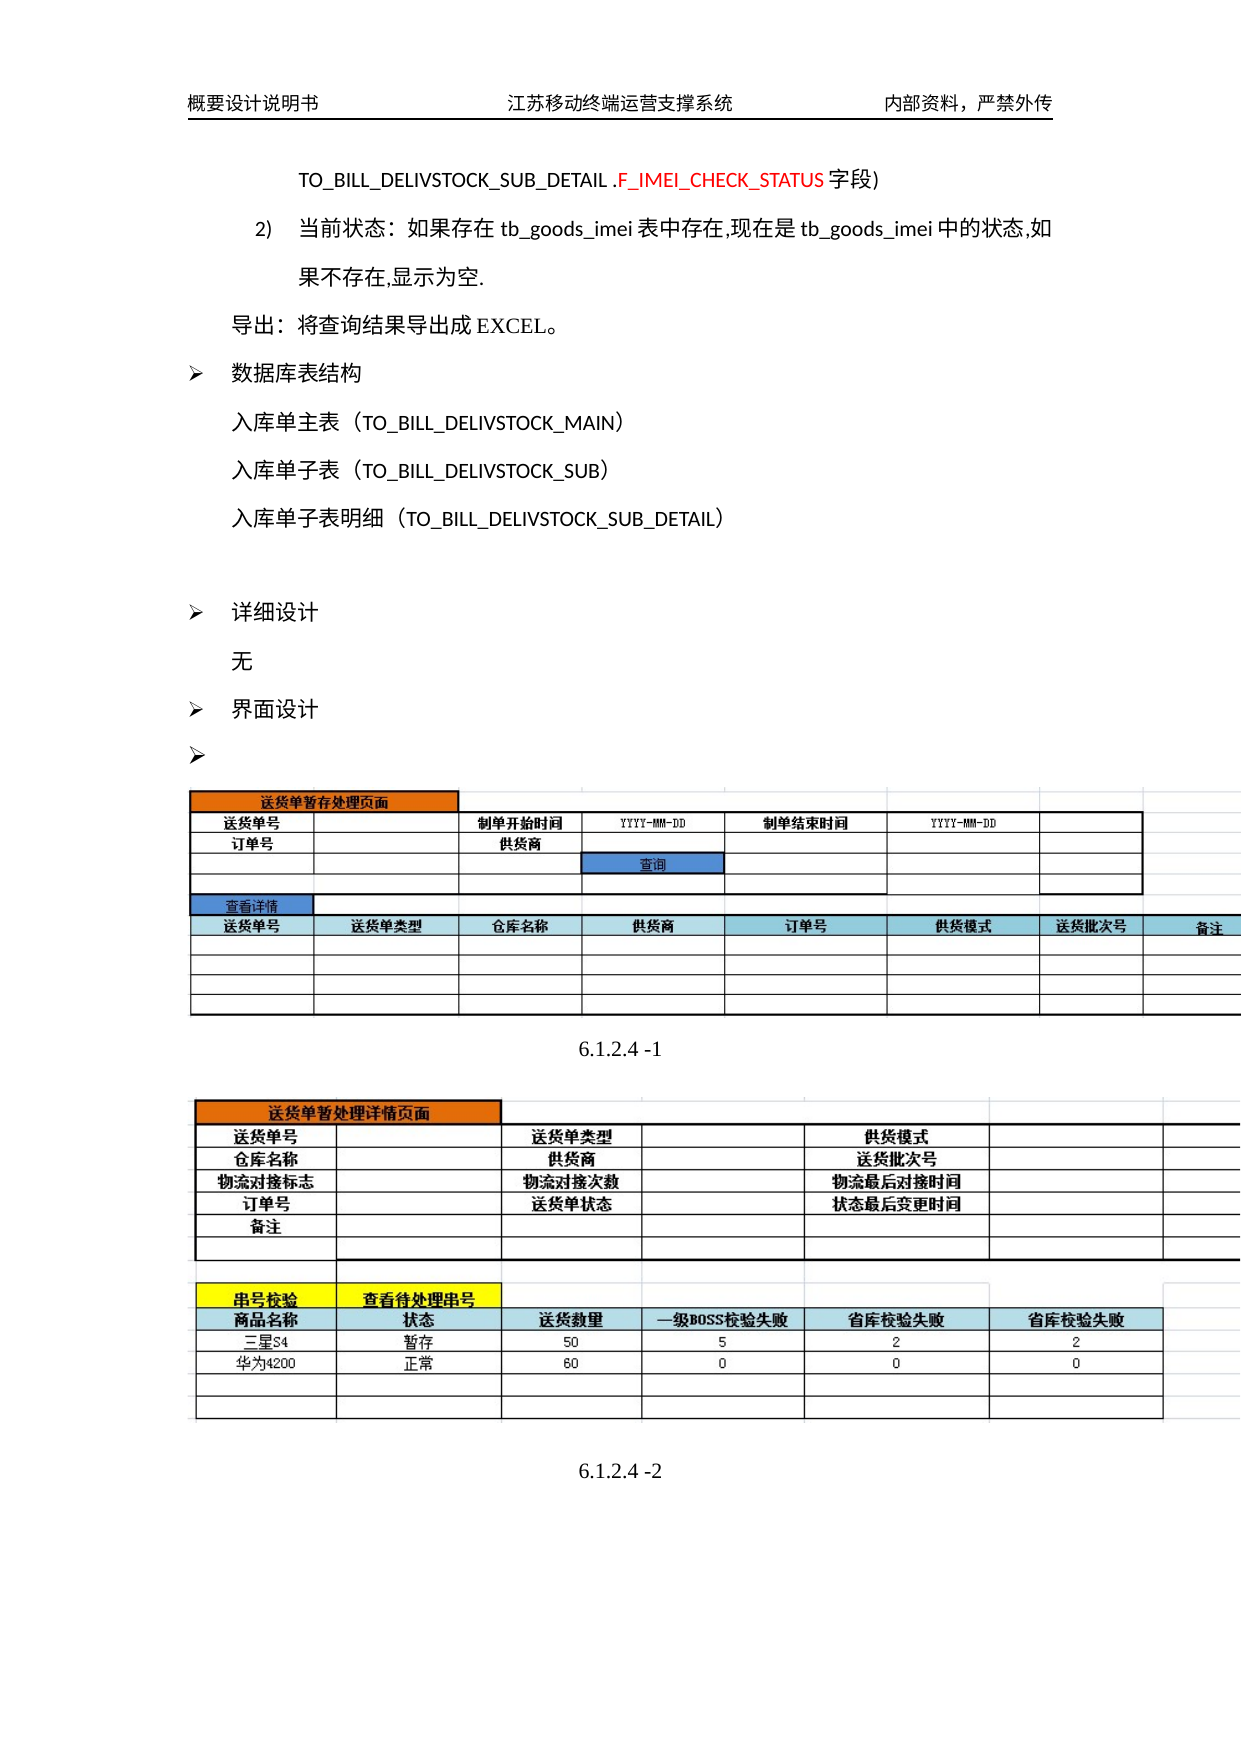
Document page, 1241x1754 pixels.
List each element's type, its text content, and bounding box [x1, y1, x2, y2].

list 界面设计 [187, 692, 1053, 724]
list 入库单主表（TO_BILL_DELIVSTOCK_MAIN） [231, 404, 1053, 437]
list 入库单子表（TO_BILL_DELIVSTOCK_SUB） [231, 452, 1053, 485]
text 6.1.2.4 -1 [187, 1032, 1053, 1065]
picture [187, 1097, 1241, 1423]
list 详细设计 [187, 595, 1053, 627]
list 入库单子表明细（TO_BILL_DELIVSTOCK_SUB_DETAIL） [231, 501, 1053, 533]
list 当前状态：如果存在tb_goods_imei表中存在,现在是tb_goods_imei中的状态,如果不存在,显示为空. [254, 210, 1053, 292]
text 导出：将查询结果导出成EXCEL。 [231, 307, 1053, 340]
list 无 [231, 643, 1053, 676]
picture [187, 787, 1241, 1018]
list 数据库表结构 [187, 356, 1053, 388]
text 6.1.2.4 -2 [187, 1455, 1053, 1487]
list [254, 162, 1053, 194]
